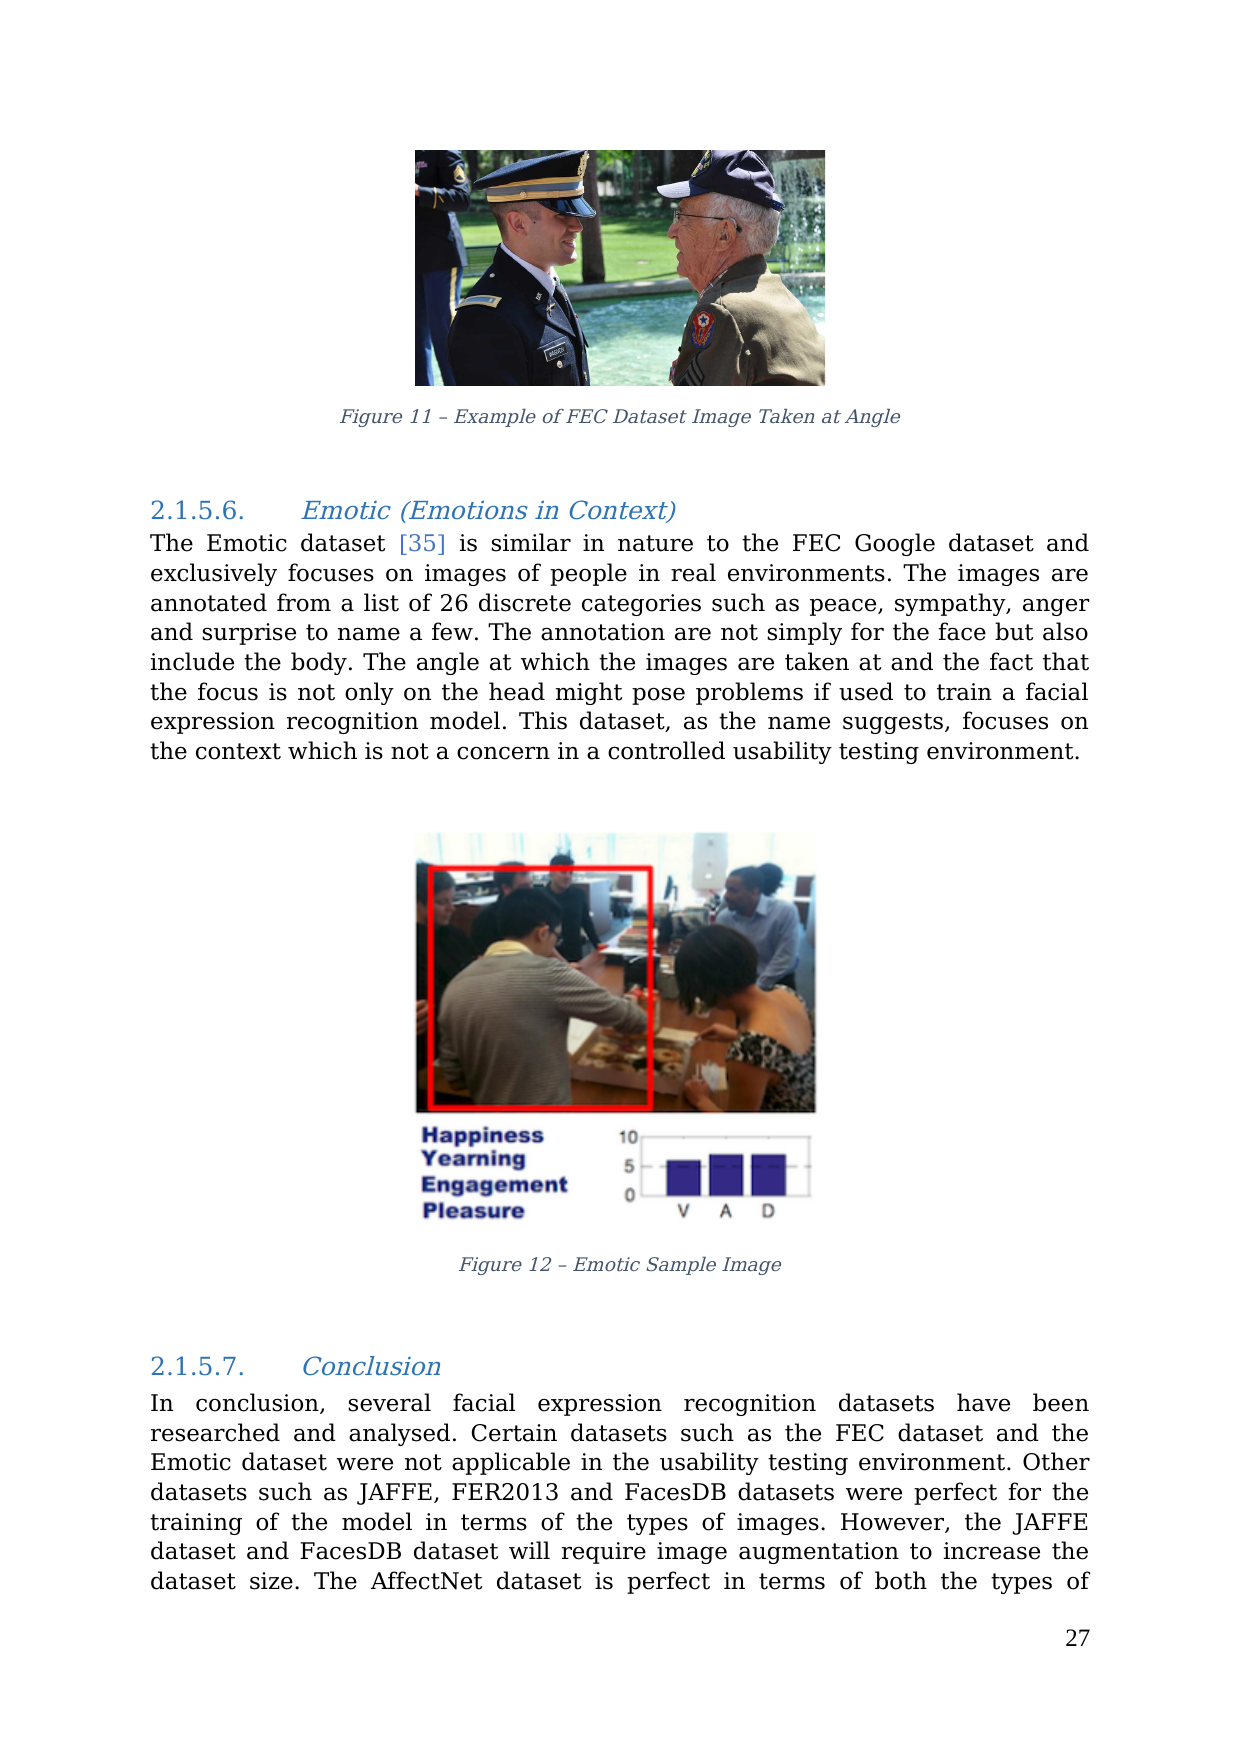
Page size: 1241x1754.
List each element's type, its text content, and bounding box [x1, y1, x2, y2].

text Figure 12 – Emotic Sample Image [150, 1253, 1090, 1276]
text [150, 1389, 1090, 1594]
picture [415, 150, 826, 386]
subtitle Emotic (Emotions in Context) [150, 494, 1090, 524]
subtitle Conclusion [150, 1343, 1090, 1383]
picture [409, 829, 832, 1235]
text The Emotic dataset [35] is similar in nature to the FEC Google dataset and exclusively focuses on images of people in real environments. The images are annotated from a list of 26 discrete categories such as peace, sympathy, anger and surprise to name a few. The annotation are not simply for the face but also include the body. The angle at which the images are taken at and the fact that the focus is not only on the head might pose problems if used to train a facial expression recognition model. This dataset, as the name suggests, focuses on the context which is not a concern in a controlled usability testing environment. [150, 529, 1090, 764]
text Figure 11 – Example of FEC Dataset Image Taken at Angle [150, 405, 1090, 427]
